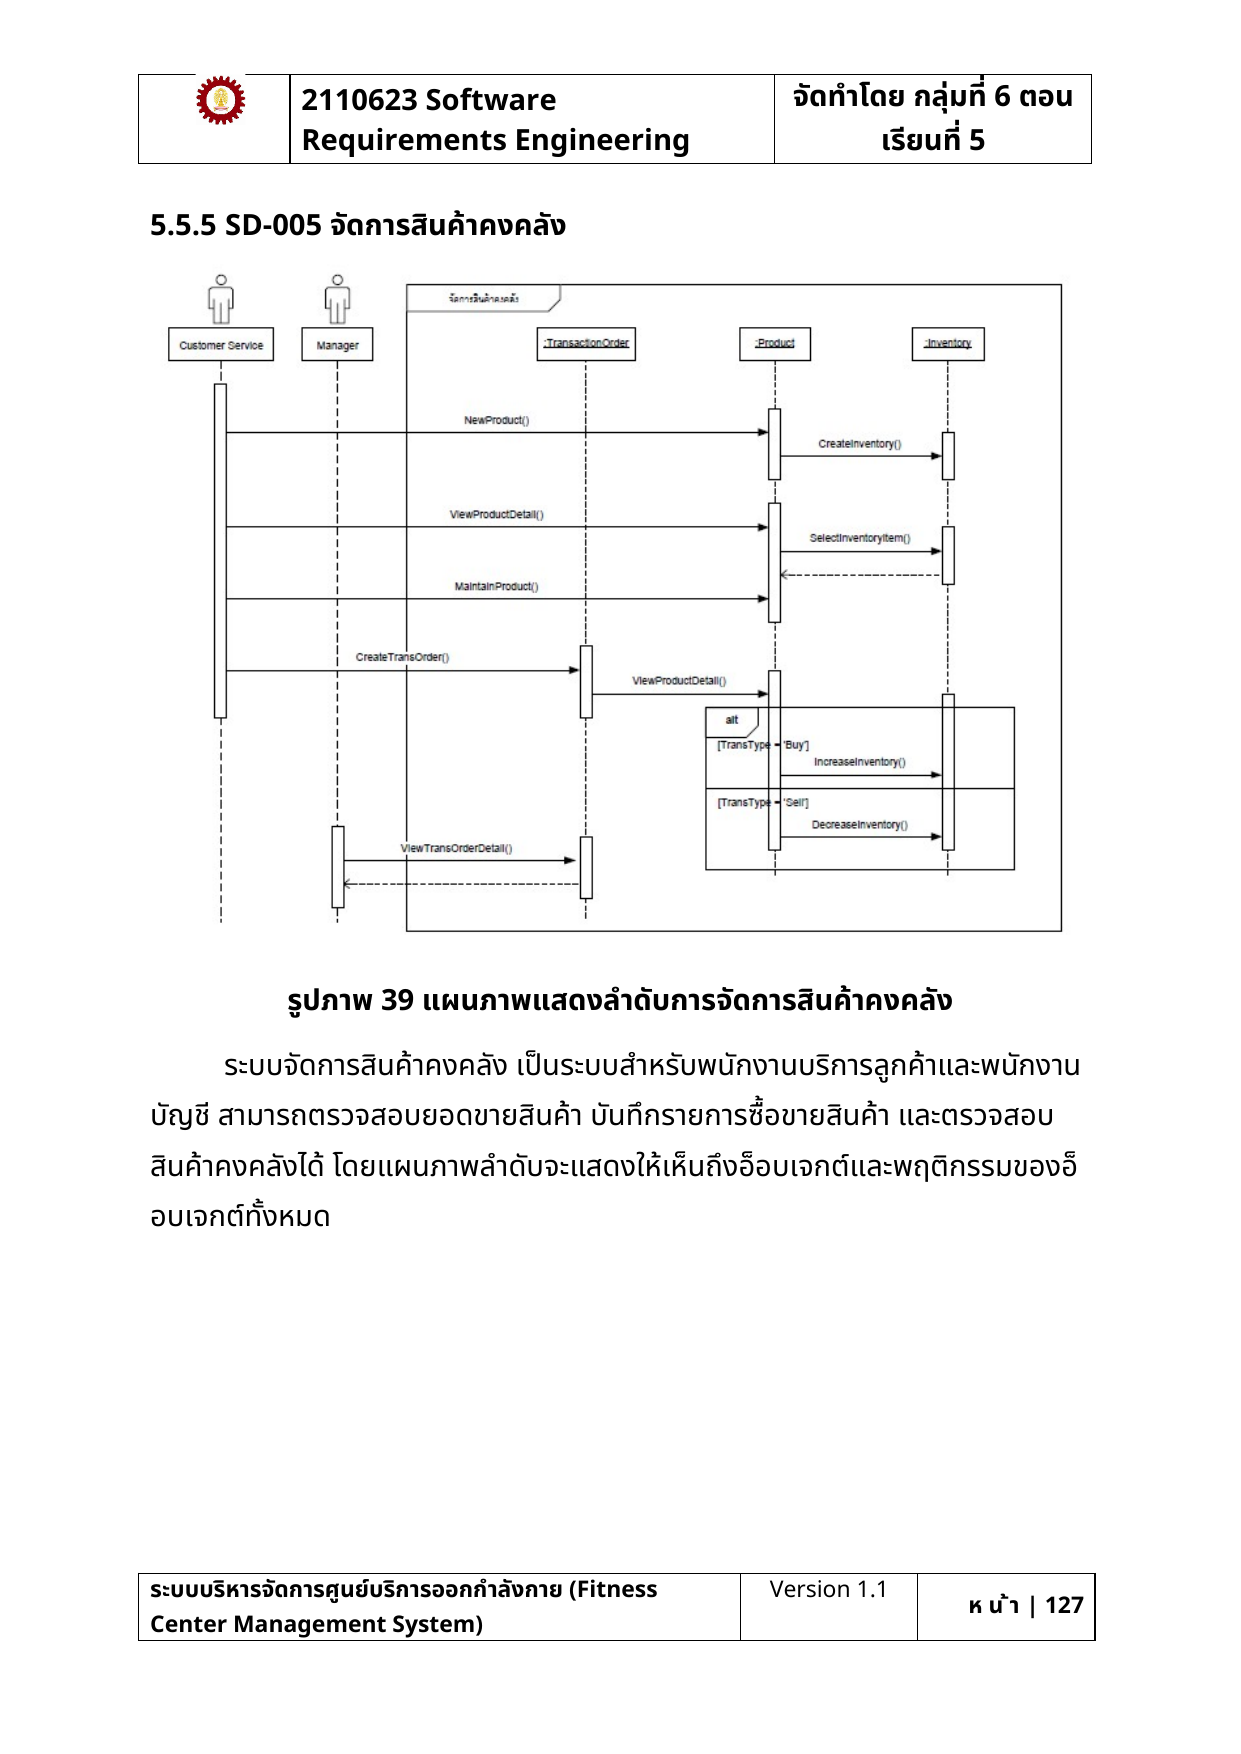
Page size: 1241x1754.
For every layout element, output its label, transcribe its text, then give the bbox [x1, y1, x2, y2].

text ระบบจัดการสินค้าคงคลัง เป็นระบบสำหรับพนักงานบริการลูกค้าและพนักงานบัญชี สามารถตรวจสอบยอดขายสินค้า บันทึกรายการซื้อขายสินค้า และตรวจสอบสินค้าคงคลังได้ โดยแผนภาพลำดับจะแสดงให้เห็นถึงอ็อบเจกต์และพฤติกรรมของอ็อบเจกต์ทั้งหมด [150, 1044, 1090, 1240]
subtitle SD-005 จัดการสินค้าคงคลัง [150, 204, 1090, 248]
picture [195, 74, 246, 125]
picture [150, 255, 1091, 953]
